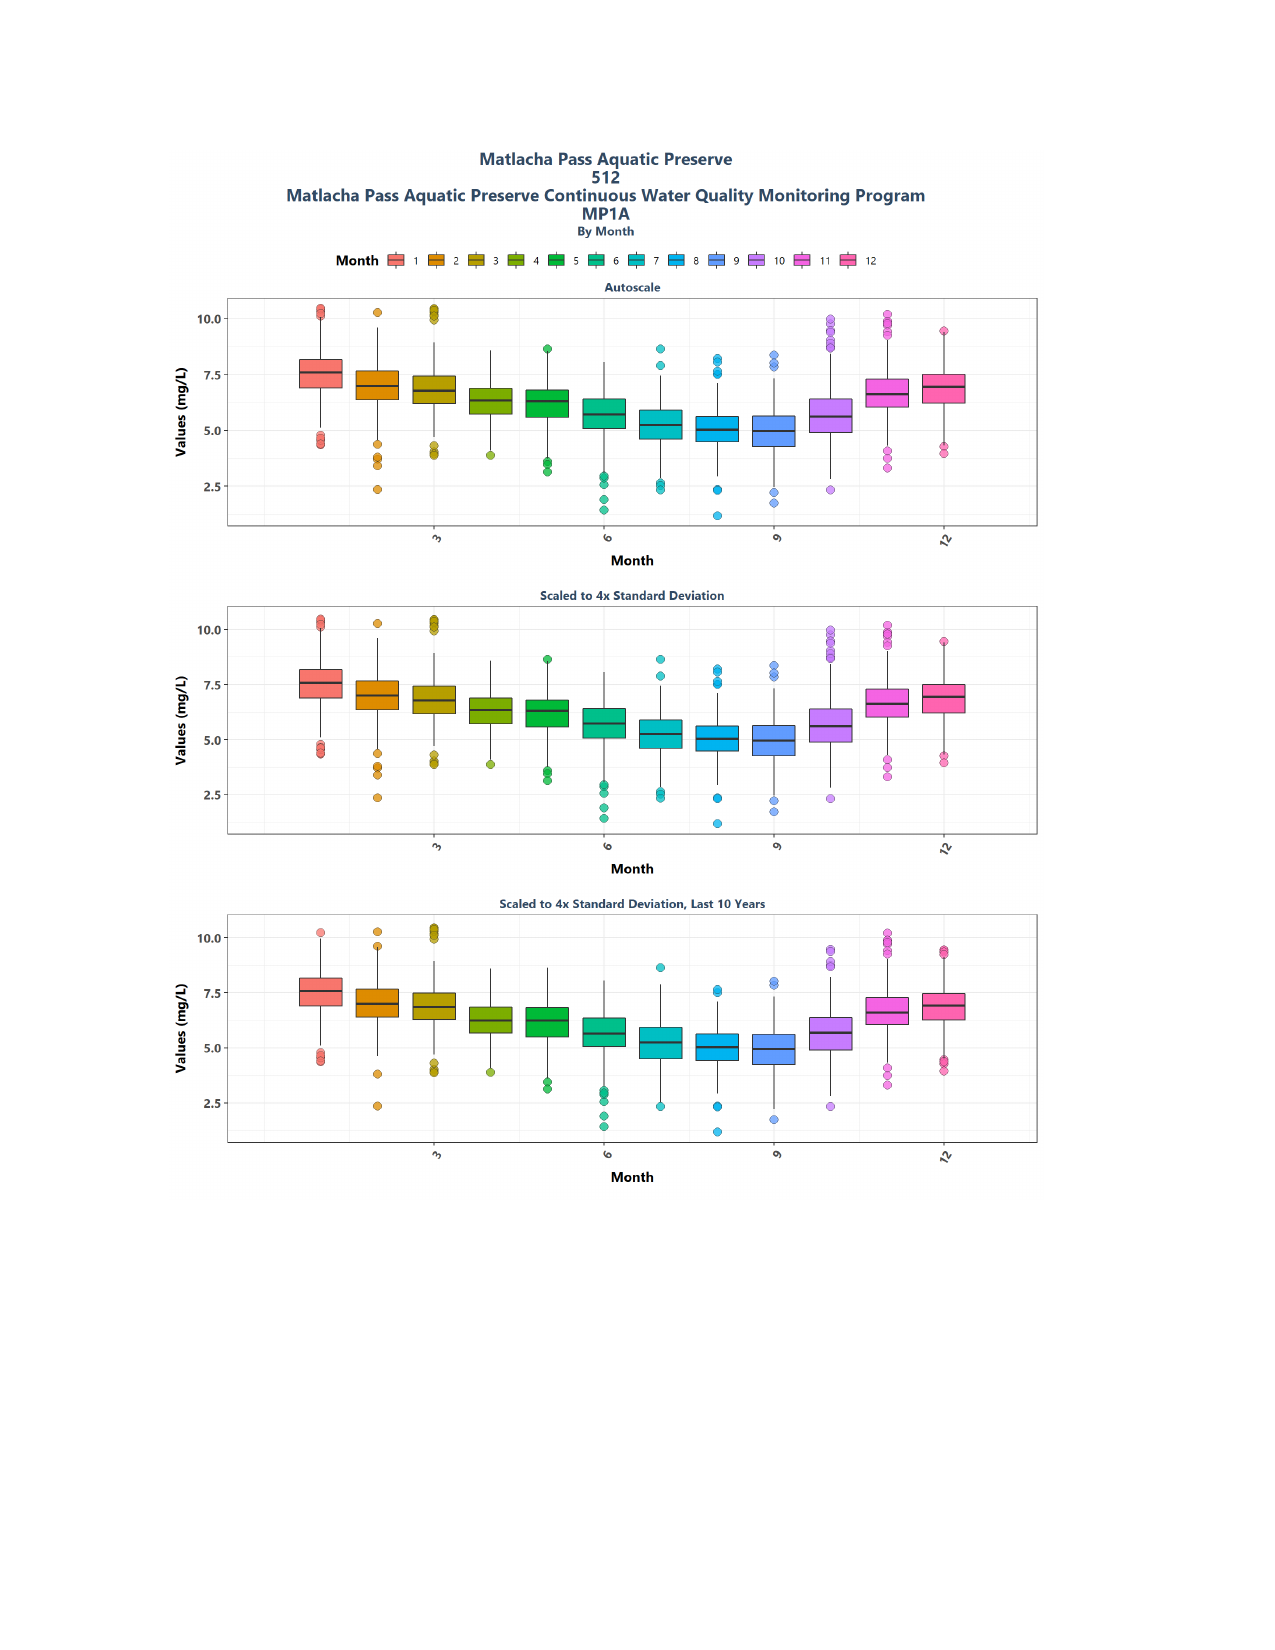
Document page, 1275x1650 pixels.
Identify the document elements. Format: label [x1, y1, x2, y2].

picture [168, 150, 1044, 1200]
